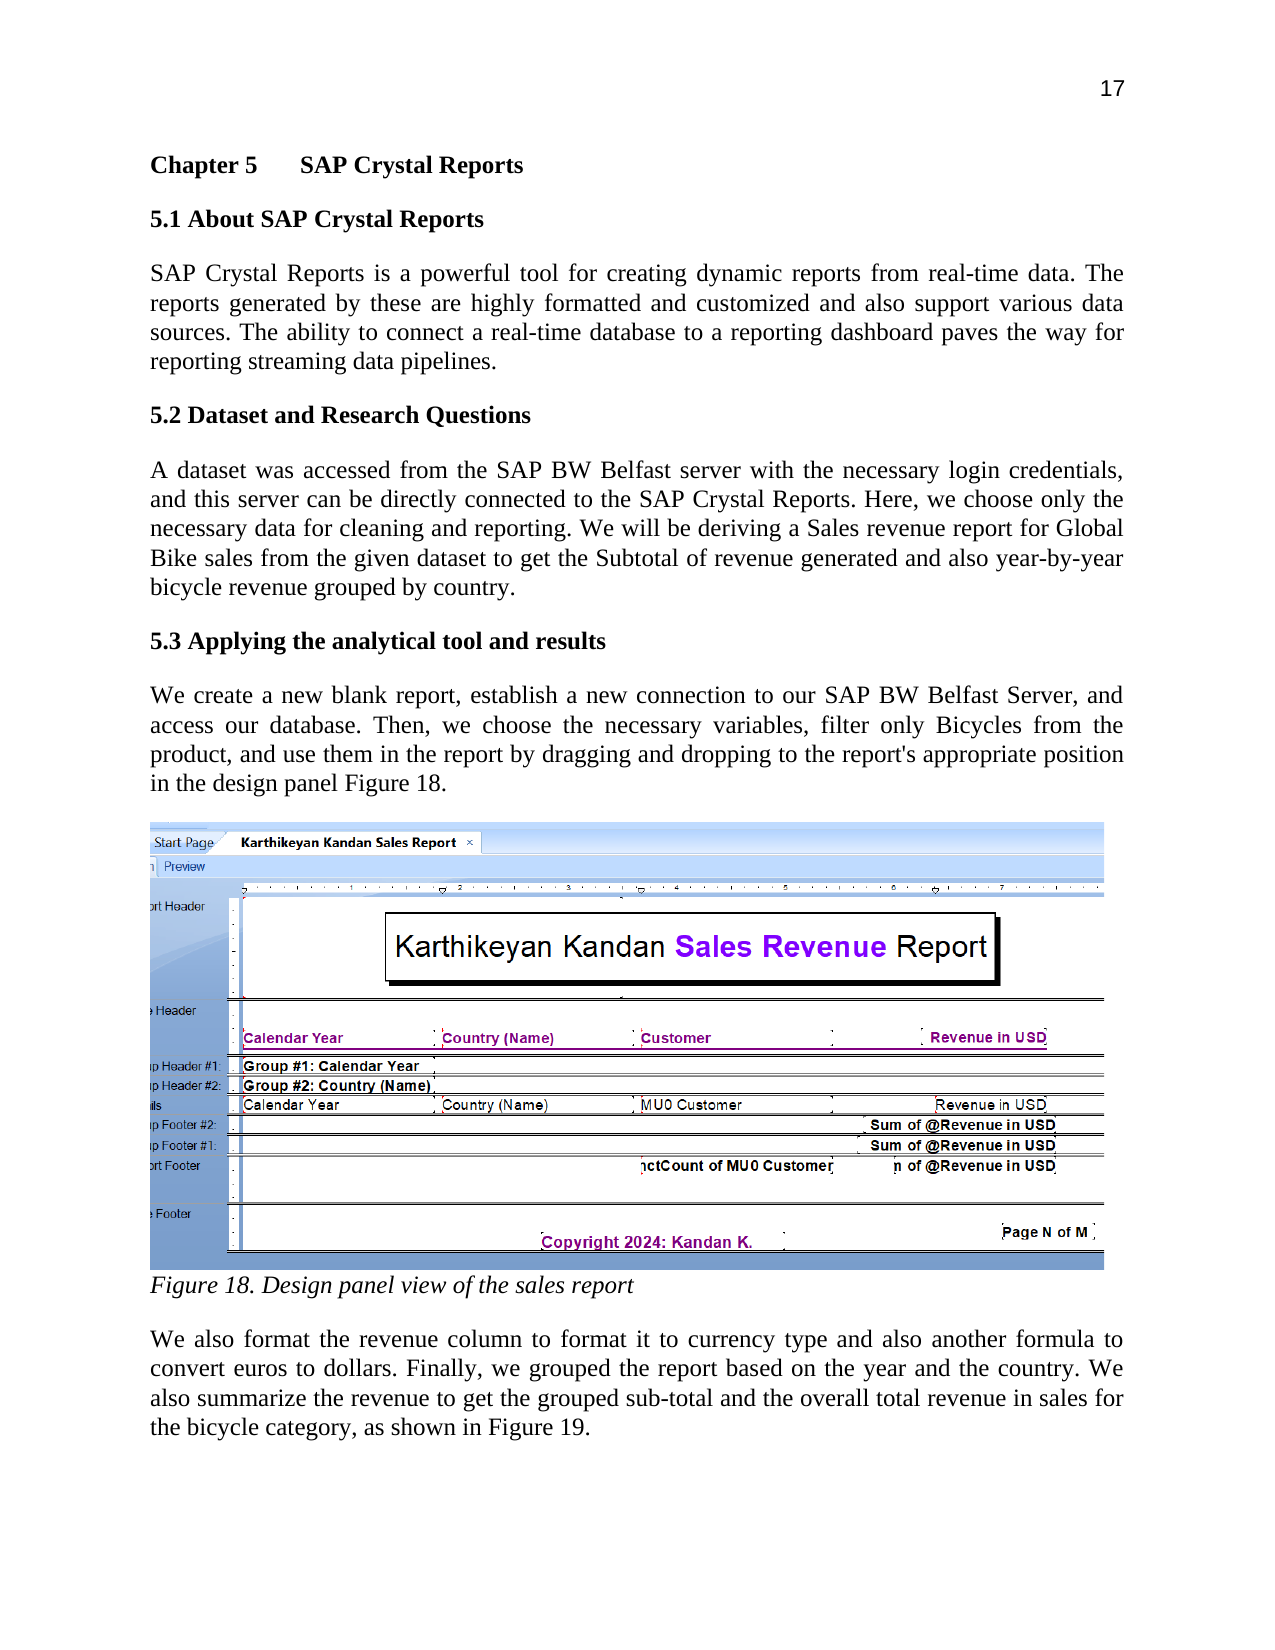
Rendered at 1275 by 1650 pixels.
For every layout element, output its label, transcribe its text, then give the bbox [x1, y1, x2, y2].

subtitle Chapter 5 SAP Crystal Reports [150, 150, 1125, 179]
text SAP Crystal Reports is a powerful tool for creating dynamic reports from real-time data. The reports generated by these are highly formatted and customized and also support various data sources. The ability to connect a real-time database to a reporting dashboard paves the way for reporting streaming data pipelines. [150, 258, 1125, 375]
subtitle 5.2 Dataset and Research Questions [150, 401, 1125, 429]
text A dataset was accessed from the SAP BW Belfast server with the necessary login credentials, and this server can be directly connected to the SAP Crystal Reports. Here, we choose only the necessary data for cleaning and reporting. We will be deriving a Sales revenue report for Global Bike sales from the given dataset to get the Subtotal of revenue generated and also year-by-year bicycle revenue grouped by country. [150, 455, 1125, 601]
text We also format the revenue column to format it to currency type and also another formula to convert euros to dollars. Finally, we grouped the report based on the year and the country. We also summarize the revenue to get the grouped sub-total and the overall total revenue in sales for the bicycle category, as shown in Figure 19. [150, 1324, 1125, 1441]
subtitle 5.3 Applying the analytical tool and results [150, 626, 1125, 655]
picture [150, 822, 1105, 1270]
text We create a new blank report, establish a new connection to our SAP BW Belfast Server, and access our database. Then, we choose the necessary variables, filter only Bicycles from the product, and use them in the report by dragging and dropping to the report's appropriate position in the design panel Figure 18. [150, 681, 1125, 797]
subtitle 5.1 About SAP Crystal Reports [150, 204, 1125, 233]
